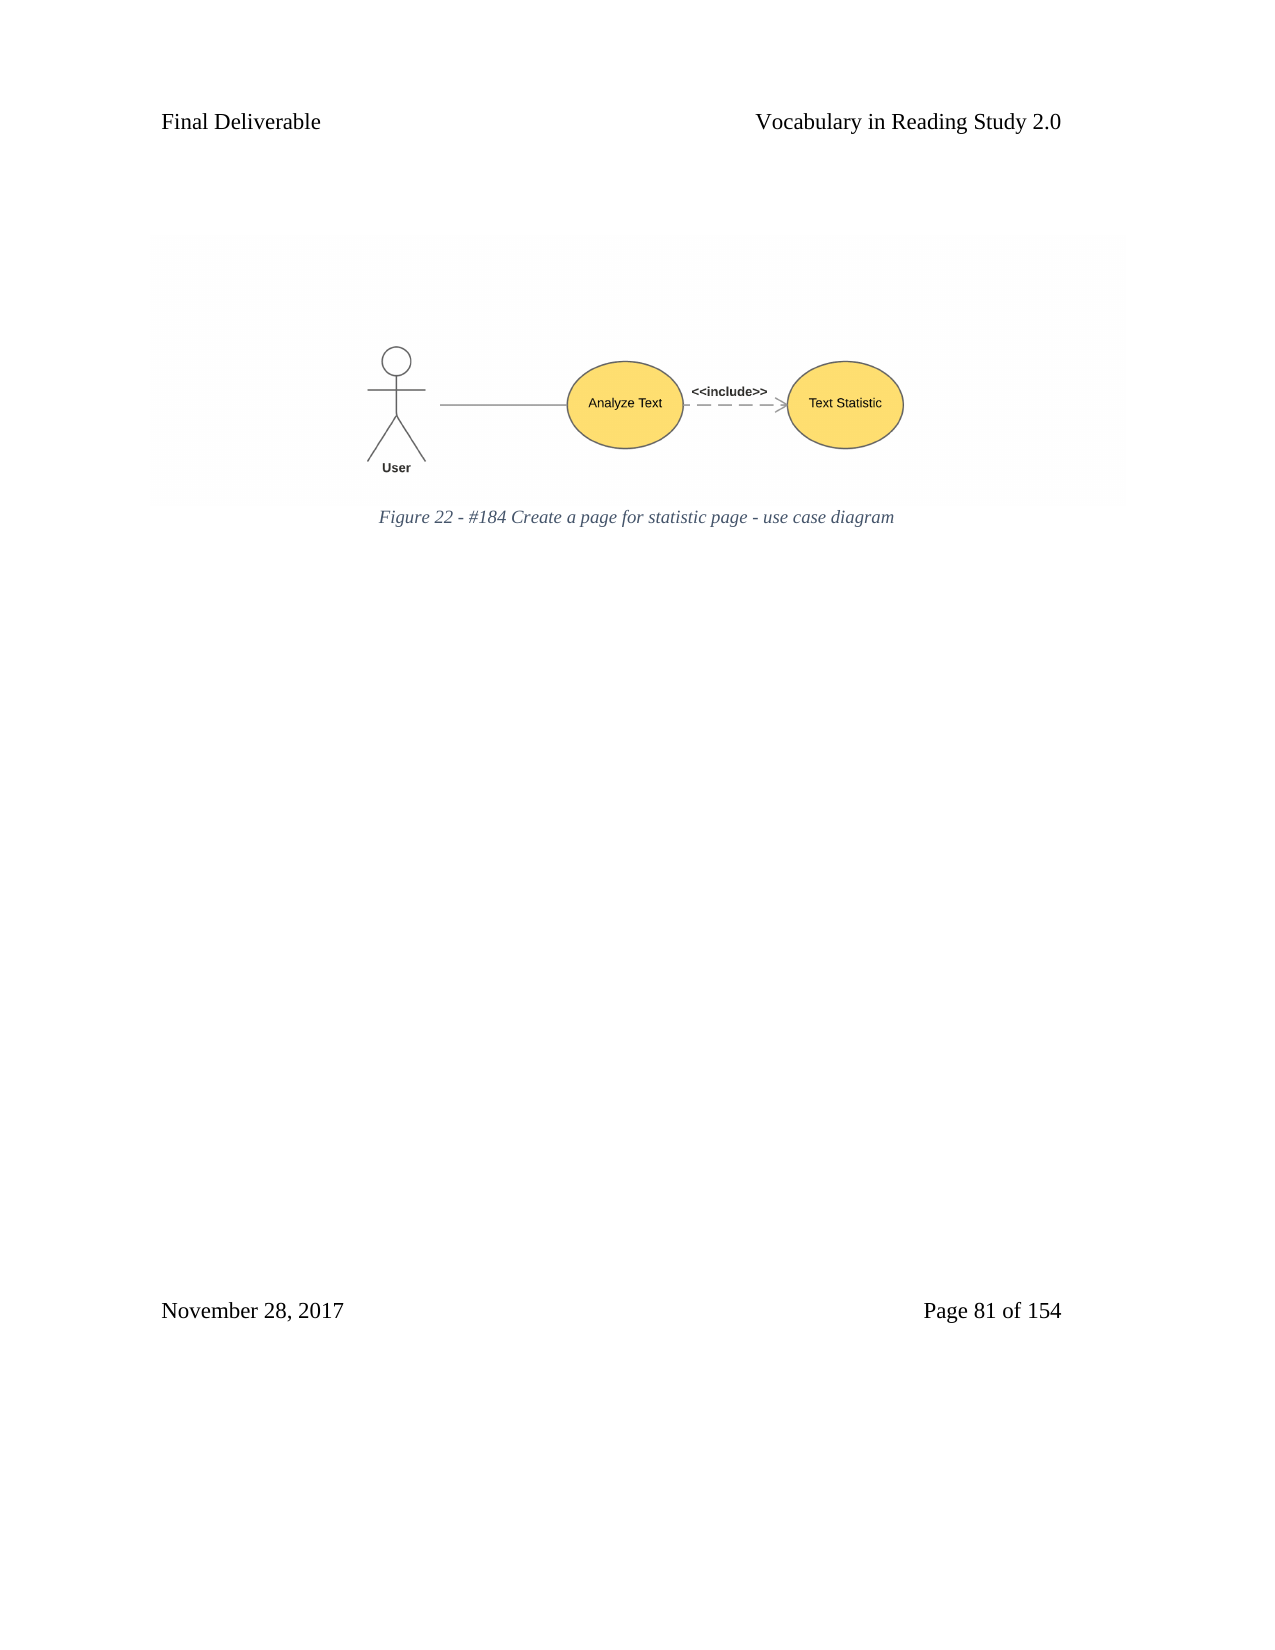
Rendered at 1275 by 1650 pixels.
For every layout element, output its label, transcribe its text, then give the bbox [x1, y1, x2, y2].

picture [150, 235, 1125, 506]
text Figure 22 - #184 Create a page for statistic page - use case diagram [150, 506, 1125, 528]
